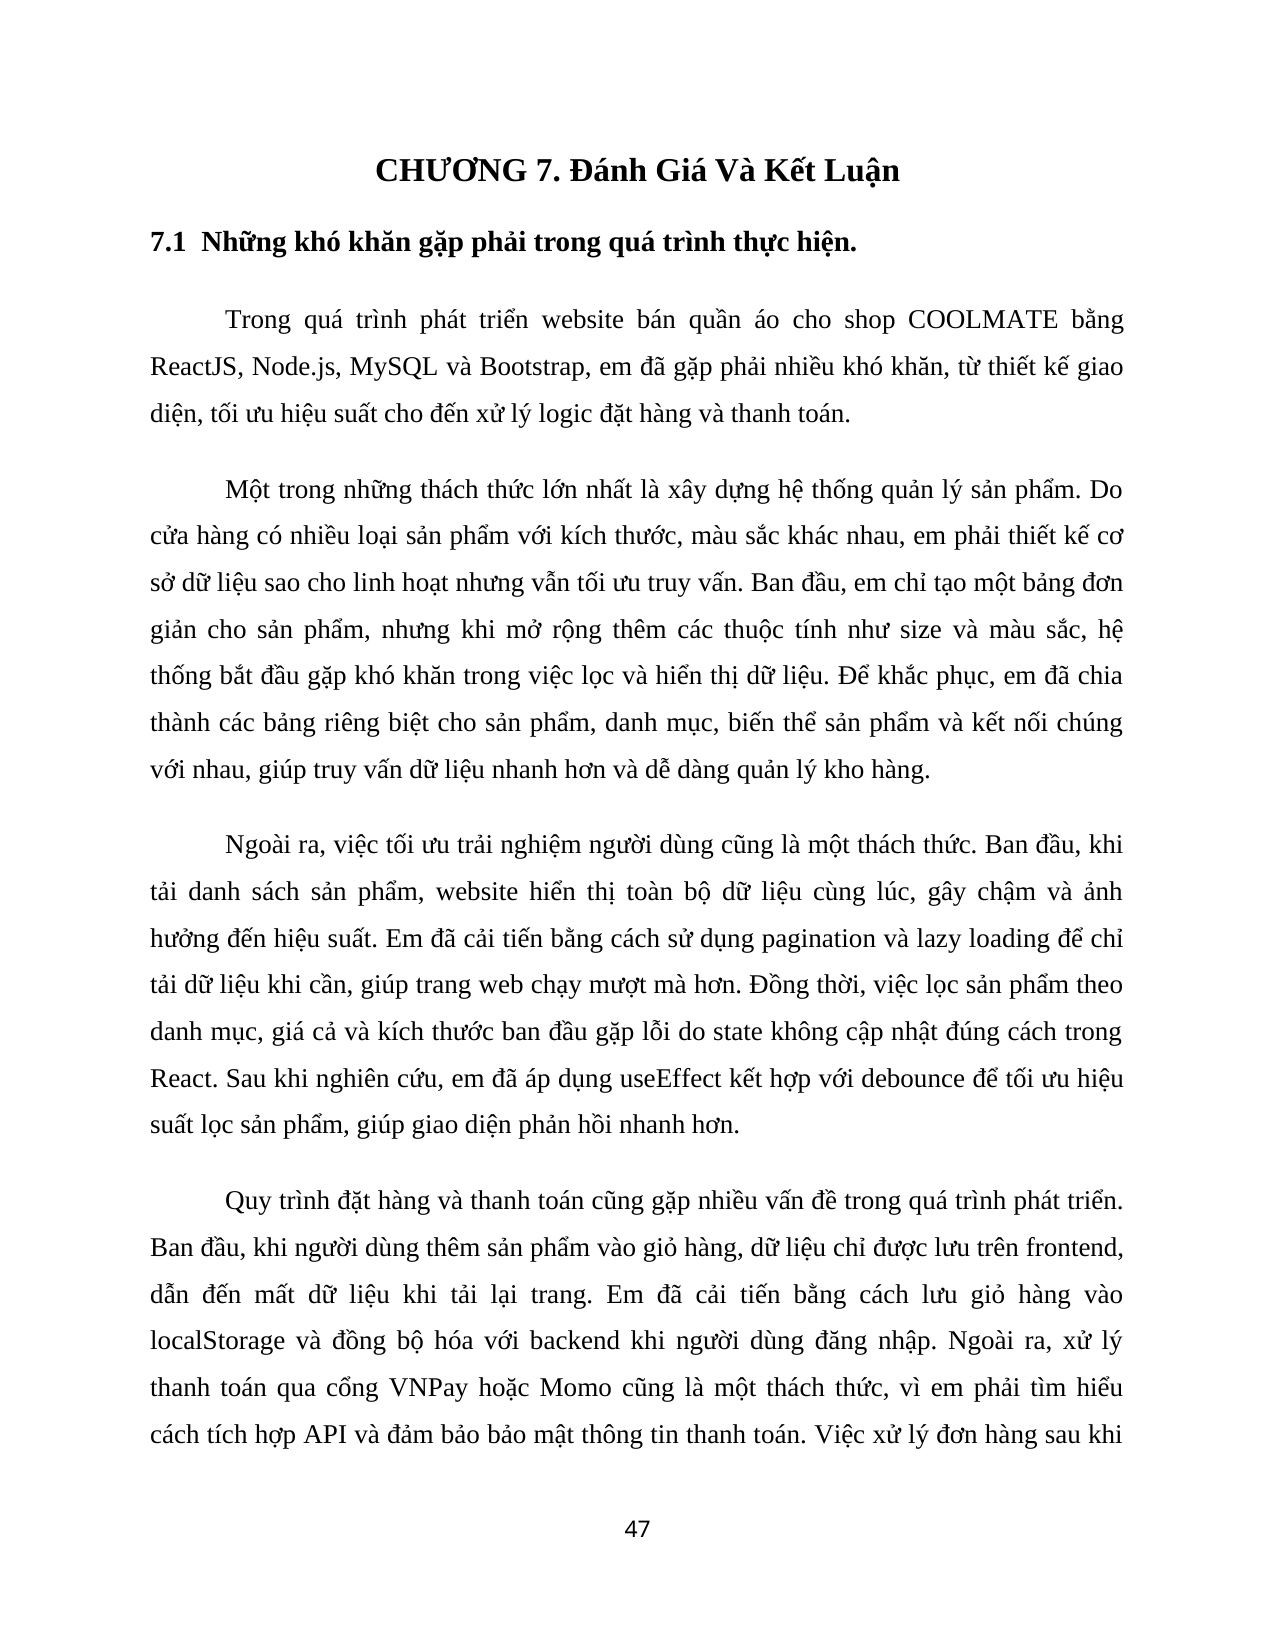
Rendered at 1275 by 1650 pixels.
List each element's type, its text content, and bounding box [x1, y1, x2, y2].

text Một trong những thách thức lớn nhất là xây dựng hệ thống quản lý sản phẩm. Do cửa hàng có nhiều loại sản phẩm với kích thước, màu sắc khác nhau, em phải thiết kế cơ sở dữ liệu sao cho linh hoạt nhưng vẫn tối ưu truy vấn. Ban đầu, em chỉ tạo một bảng đơn giản cho sản phẩm, nhưng khi mở rộng thêm các thuộc tính như size và màu sắc, hệ thống bắt đầu gặp khó khăn trong việc lọc và hiển thị dữ liệu. Để khắc phục, em đã chia thành các bảng riêng biệt cho sản phẩm, danh mục, biến thể sản phẩm và kết nối chúng với nhau, giúp truy vấn dữ liệu nhanh hơn và dễ dàng quản lý kho hàng. [150, 473, 1125, 784]
text Ngoài ra, việc tối ưu trải nghiệm người dùng cũng là một thách thức. Ban đầu, khi tải danh sách sản phẩm, website hiển thị toàn bộ dữ liệu cùng lúc, gây chậm và ảnh hưởng đến hiệu suất. Em đã cải tiến bằng cách sử dụng pagination và lazy loading để chỉ tải dữ liệu khi cần, giúp trang web chạy mượt mà hơn. Đồng thời, việc lọc sản phẩm theo danh mục, giá cả và kích thước ban đầu gặp lỗi do state không cập nhật đúng cách trong React. Sau khi nghiên cứu, em đã áp dụng useEffect kết hợp với debounce để tối ưu hiệu suất lọc sản phẩm, giúp giao diện phản hồi nhanh hơn. [150, 829, 1125, 1140]
text Trong quá trình phát triển website bán quần áo cho shop COOLMATE bằng ReactJS, Node.js, MySQL và Bootstrap, em đã gặp phải nhiều khó khăn, từ thiết kế giao diện, tối ưu hiệu suất cho đến xử lý logic đặt hàng và thanh toán. [150, 304, 1125, 428]
subtitle Đánh Giá Và Kết Luận [150, 150, 1125, 188]
subtitle Những khó khăn gặp phải trong quá trình thực hiện. [150, 224, 1125, 258]
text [150, 1184, 1125, 1449]
